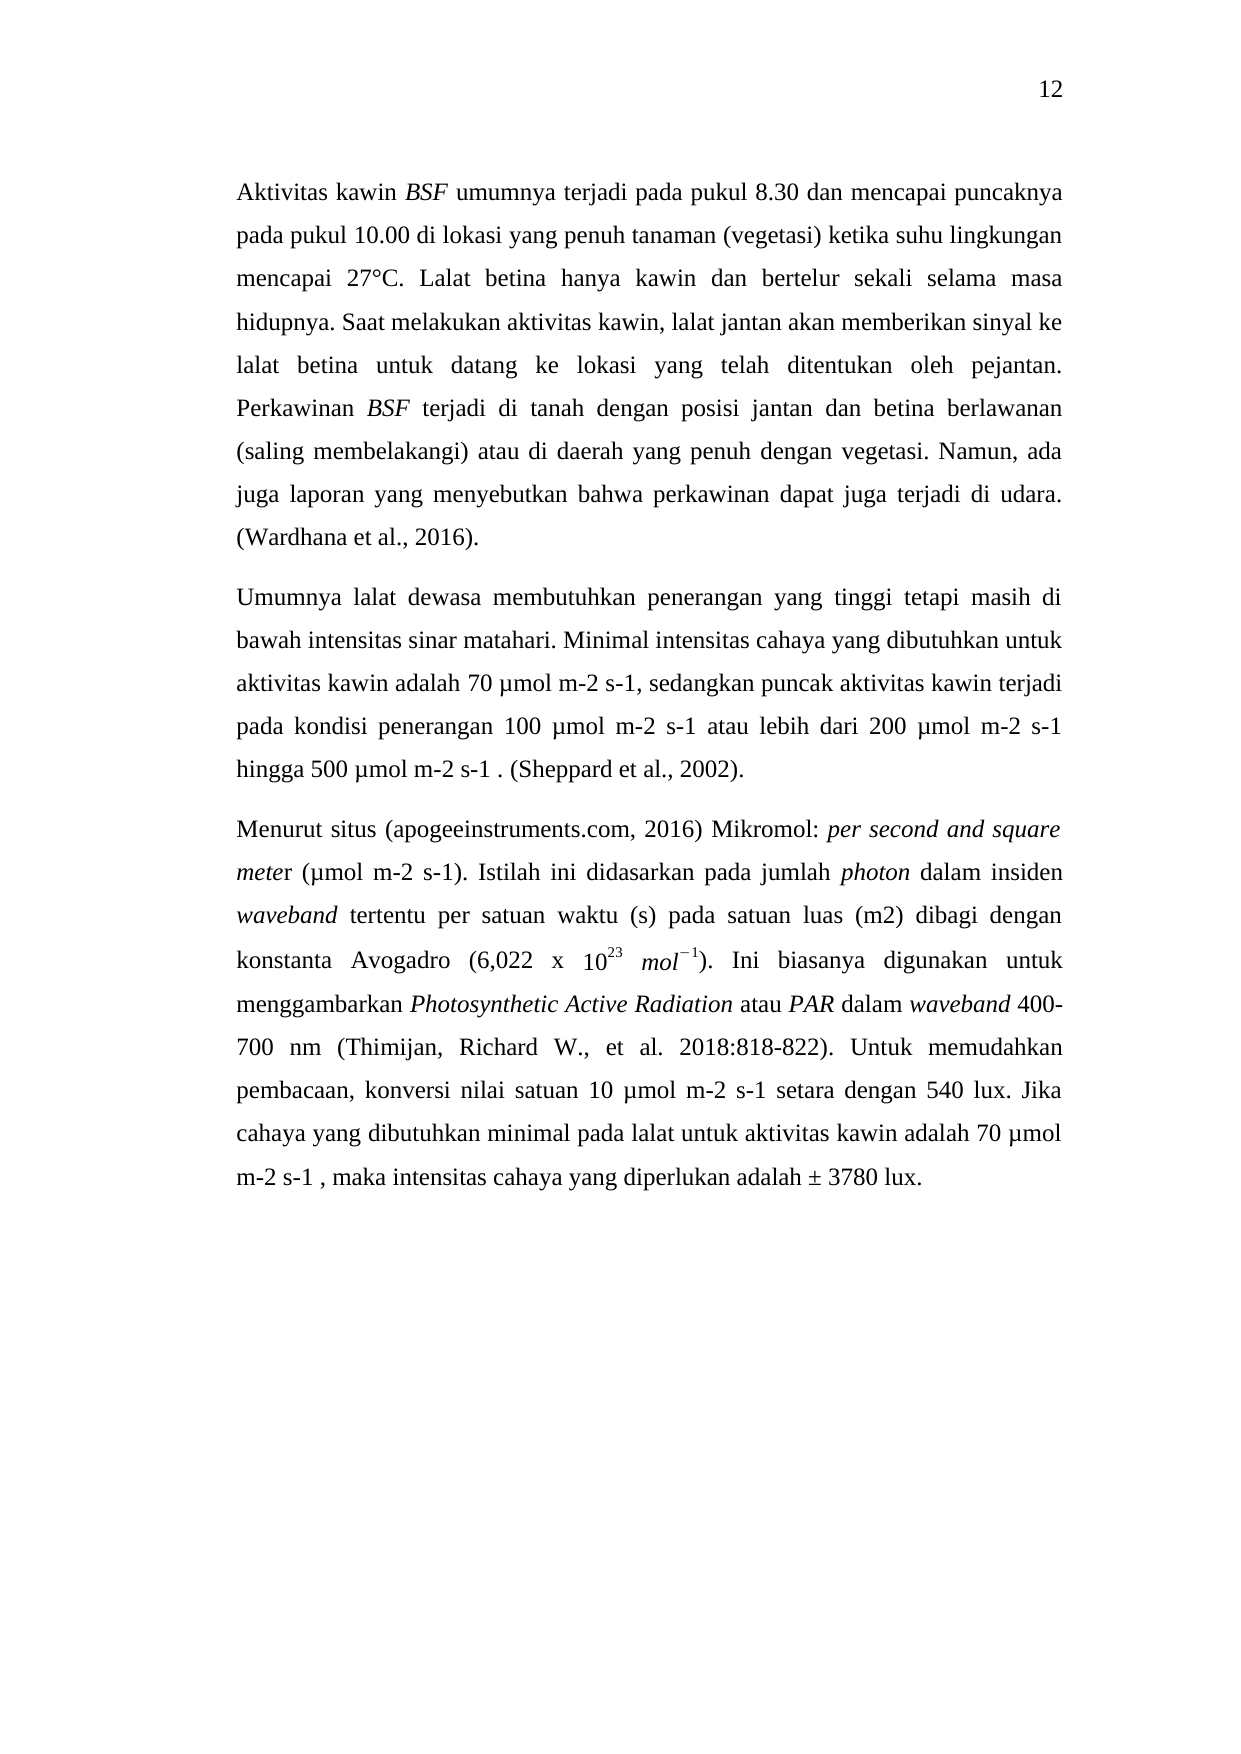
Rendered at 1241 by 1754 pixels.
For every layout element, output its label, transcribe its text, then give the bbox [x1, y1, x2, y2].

text Aktivitas kawin BSF umumnya terjadi pada pukul 8.30 dan mencapai puncaknya pada pukul 10.00 di lokasi yang penuh tanaman (vegetasi) ketika suhu lingkungan mencapai 27°C. Lalat betina hanya kawin dan bertelur sekali selama masa hidupnya. Saat melakukan aktivitas kawin, lalat jantan akan memberikan sinyal ke lalat betina untuk datang ke lokasi yang telah ditentukan oleh pejantan. Perkawinan BSF terjadi di tanah dengan posisi jantan dan betina berlawanan (saling membelakangi) atau di daerah yang penuh dengan vegetasi. Namun, ada juga laporan yang menyebutkan bahwa perkawinan dapat juga terjadi di udara. . [236, 177, 1063, 551]
text Menurut situs Mikromol: per second and square meter (µmol m-2 s-1). Istilah ini didasarkan pada jumlah photon dalam insiden waveband tertentu per satuan waktu (s) pada satuan luas (m2) dibagi dengan konstanta Avogadro (6,022 x ). Ini biasanya digunakan untuk menggambarkan Photosynthetic Active Radiation atau PAR dalam waveband 400-700 nm (Thimijan, Richard W., et al. 2018:818-822). Untuk memudahkan pembacaan, konversi nilai satuan 10 µmol m-2 s-1 setara dengan 540 lux. Jika cahaya yang dibutuhkan minimal pada lalat untuk aktivitas kawin adalah 70 µmol m-2 s-1 , maka intensitas cahaya yang diperlukan adalah ± 3780 lux. [236, 814, 1063, 1190]
text Umumnya lalat dewasa membutuhkan penerangan yang tinggi tetapi masih di bawah intensitas sinar matahari. Minimal intensitas cahaya yang dibutuhkan untuk aktivitas kawin adalah 70 µmol m-2 s-1, sedangkan puncak aktivitas kawin terjadi pada kondisi penerangan 100 µmol m-2 s-1 atau lebih dari 200 µmol m-2 s-1 hingga 500 µmol m-2 s-1 . . [236, 582, 1063, 783]
